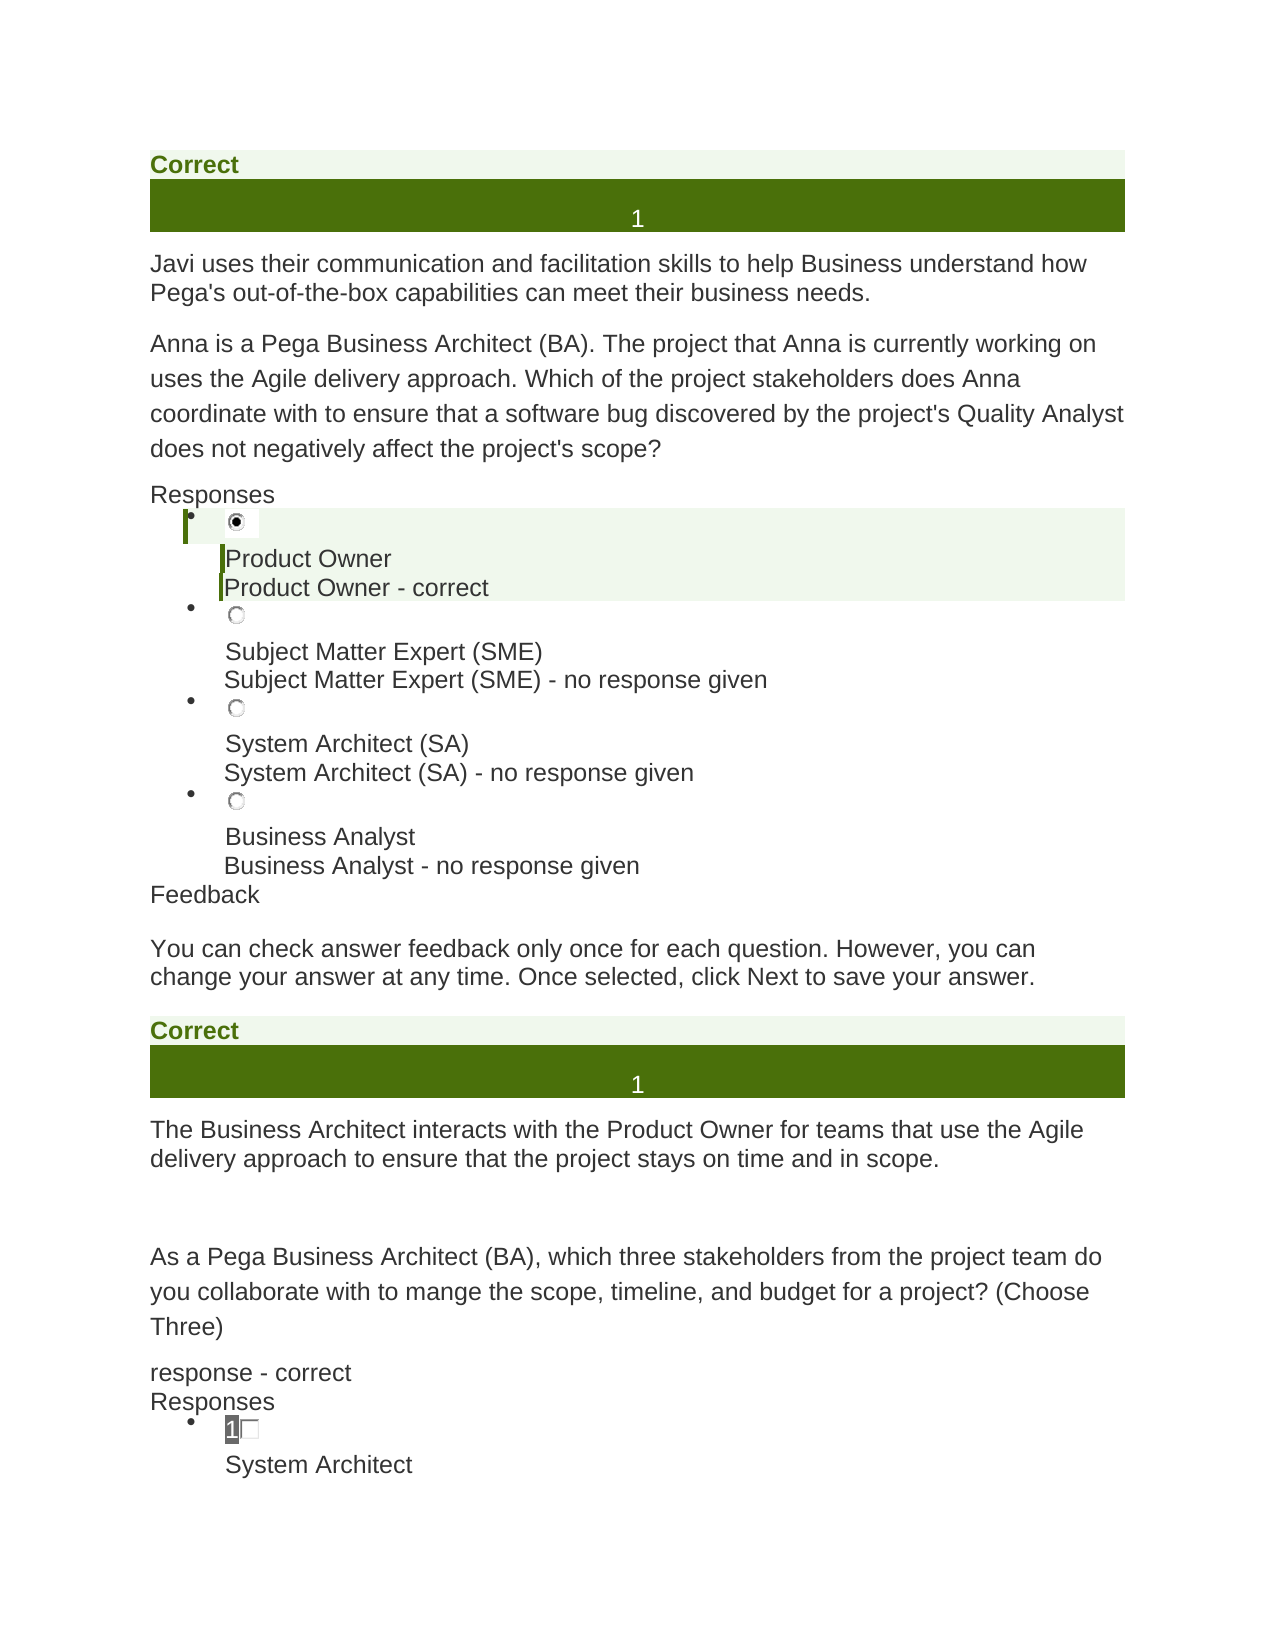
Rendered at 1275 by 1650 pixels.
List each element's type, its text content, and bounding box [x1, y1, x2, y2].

text Product Owner - correct [223, 573, 1125, 601]
text response - correct [150, 1358, 1125, 1386]
text Subject Matter Expert (SME) - no response given [223, 665, 1125, 694]
text 1 [150, 179, 1125, 232]
text As a Pega Business Architect (BA), which three stakeholders from the project team do you collaborate with to mange the scope, timeline, and budget for a project? (Choose Three) [150, 1236, 1125, 1341]
text Responses [150, 1386, 1125, 1415]
text Product Owner [225, 544, 1125, 573]
list 1 [187, 1415, 1125, 1450]
text Anna is a Pega Business Architect (BA). The project that Anna is currently working on uses the Agile delivery approach. Which of the project stakeholders does Anna coordinate with to ensure that a software bug discovered by the project's Quality Analyst does not negatively affect the project's scope? [150, 323, 1125, 463]
text Business Analyst - no response given [223, 851, 1125, 880]
text Responses [150, 480, 1125, 508]
text System Architect (SA) [225, 729, 1125, 758]
text The Business Architect interacts with the Product Owner for teams that use the Agile delivery approach to ensure that the project stays on time and in scope. [150, 1115, 1125, 1172]
text Javi uses their communication and facilitation skills to help Business understand how Pega's out-of-the-box capabilities can meet their business needs. [150, 249, 1125, 306]
text Business Analyst [225, 822, 1125, 851]
text Feedback [150, 880, 1125, 908]
text System Architect (SA) - no response given [223, 758, 1125, 787]
text 1 [150, 1045, 1125, 1098]
text You can check answer feedback only once for each question. However, you can change your answer at any time. Once selected, click Next to save your answer. [150, 933, 1100, 991]
text Correct [150, 1016, 1125, 1045]
text Subject Matter Expert (SME) [225, 637, 1125, 665]
text System Architect [225, 1450, 1125, 1479]
text Correct [150, 150, 1125, 179]
